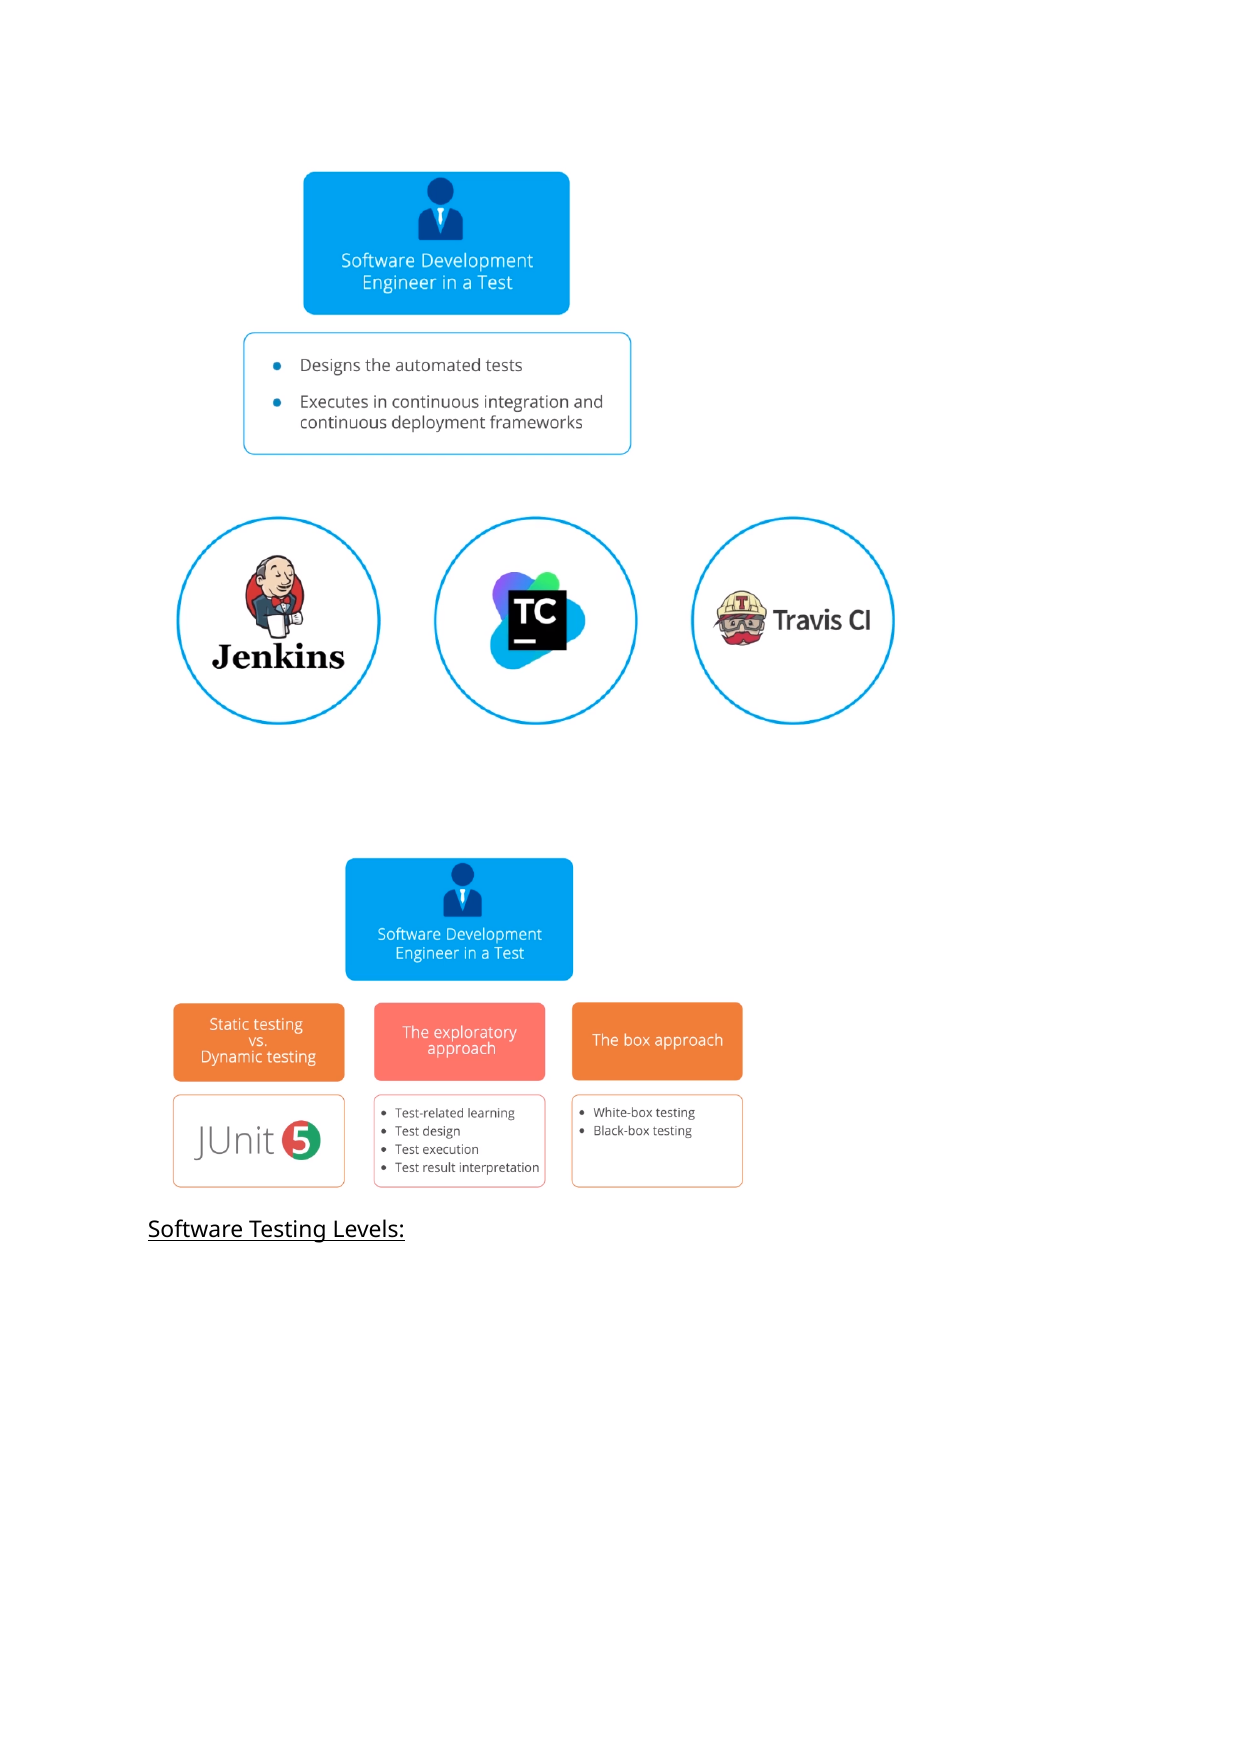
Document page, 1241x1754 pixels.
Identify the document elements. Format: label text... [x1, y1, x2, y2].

picture [147, 855, 751, 1195]
picture [147, 505, 909, 735]
text Software Testing Levels: [148, 1213, 1093, 1244]
picture [147, 147, 714, 487]
